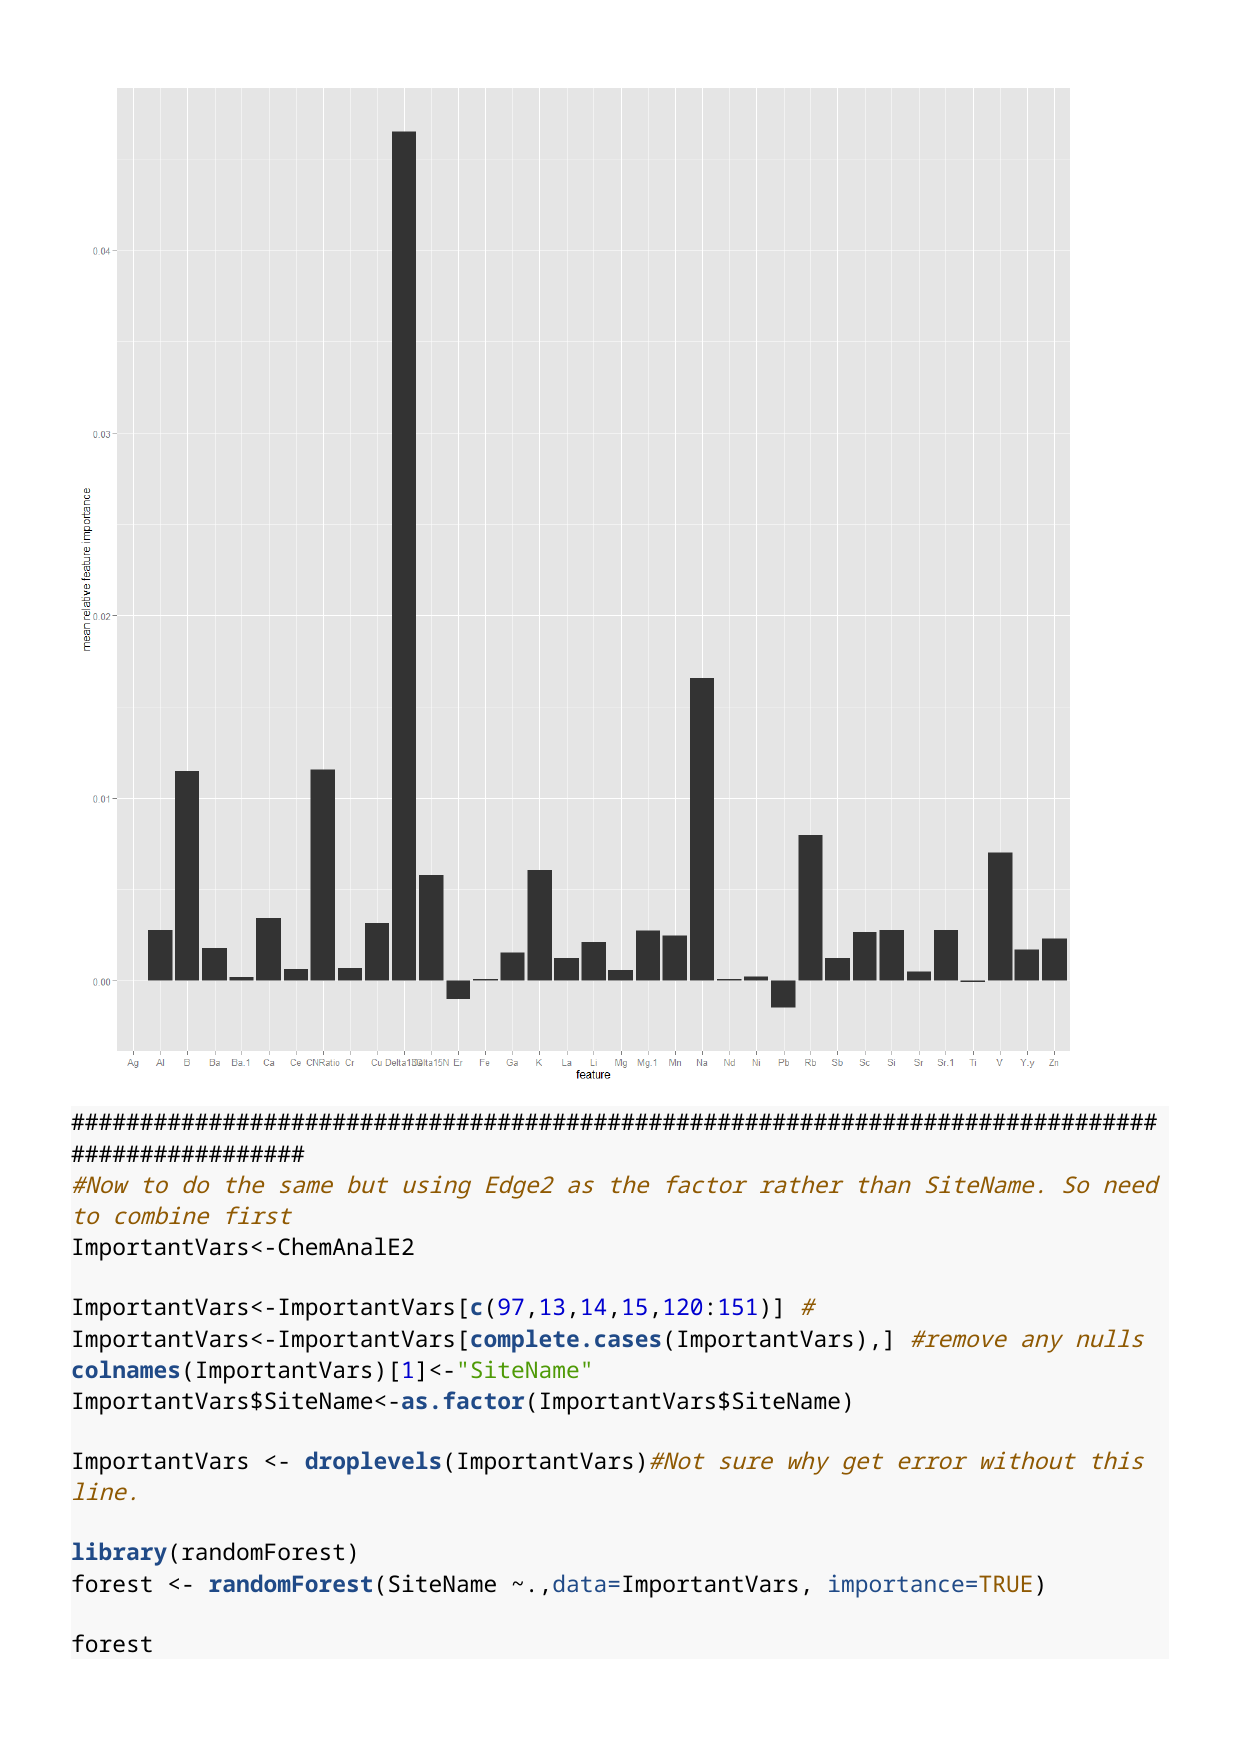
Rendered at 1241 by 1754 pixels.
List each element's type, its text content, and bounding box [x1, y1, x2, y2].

text ################################################################################################ #Now to do the same but using Edge2 as the factor rather than SiteName. So need to combine first ImportantVars<-ChemAnalE2 ImportantVars<-ImportantVars[c(97,13,14,15,120:151)] # ImportantVars<-ImportantVars[complete.cases(ImportantVars),] #remove any nulls colnames(ImportantVars)[1]<-"SiteName" ImportantVars$SiteName<-as.factor(ImportantVars$SiteName) ImportantVars <- droplevels(ImportantVars)#Not sure why get error without this line. library(randomForest) forest <- randomForest(SiteName ~.,data=ImportantVars, importance=TRUE) forest [71, 1106, 1169, 1659]
picture [70, 75, 1084, 1088]
